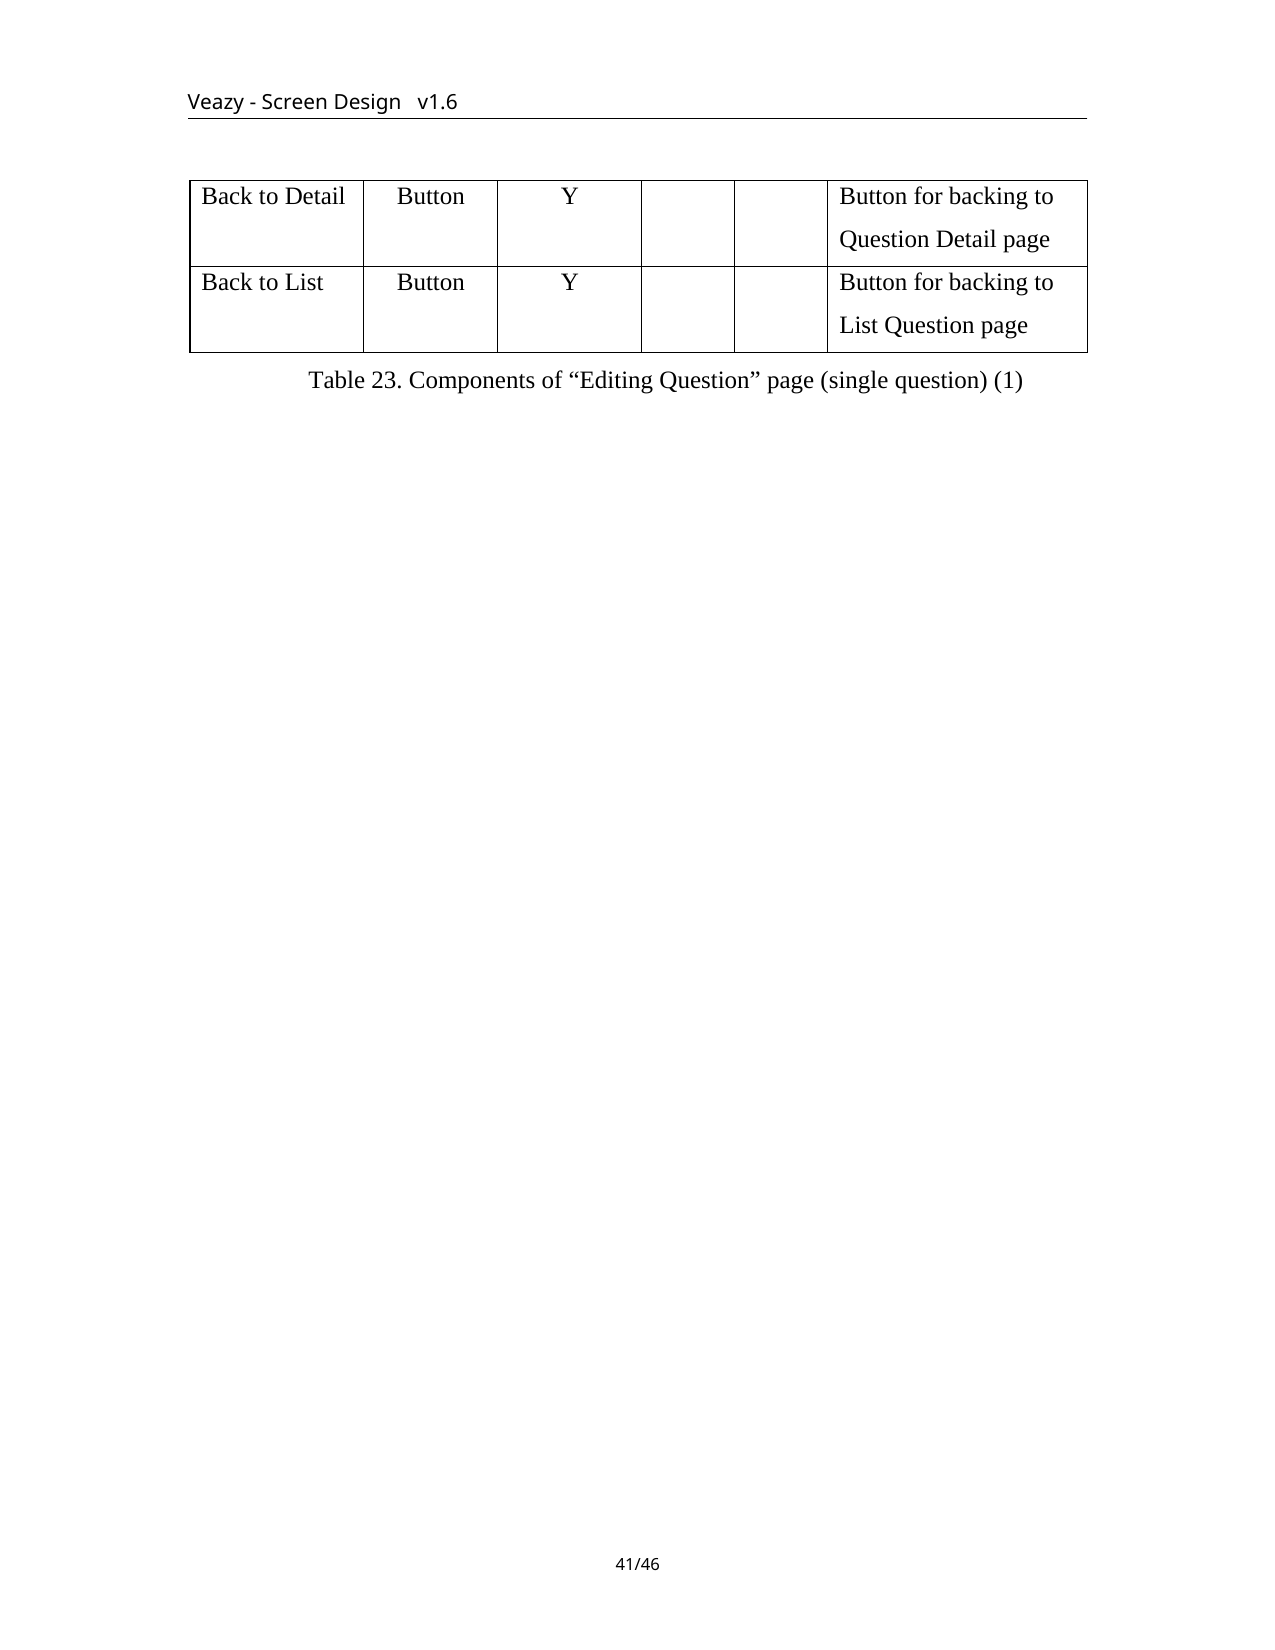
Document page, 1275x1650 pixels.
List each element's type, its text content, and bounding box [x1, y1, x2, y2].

table_cell [642, 181, 734, 266]
table_cell [642, 267, 734, 352]
table_cell Button [364, 267, 497, 352]
table_cell Back to Detail [191, 181, 363, 266]
table_cell Button [364, 181, 497, 266]
table_cell Y [498, 181, 641, 266]
table_cell [735, 181, 827, 266]
table_cell Back to List [191, 267, 363, 352]
table_cell [735, 267, 827, 352]
text Table 23. Components of “Editing Question” page (single question) (1) [244, 366, 1087, 394]
table_cell Button for backing to List Question page [828, 267, 1087, 352]
table_cell Y [498, 267, 641, 352]
table_cell Button for backing to Question Detail page [828, 181, 1087, 266]
